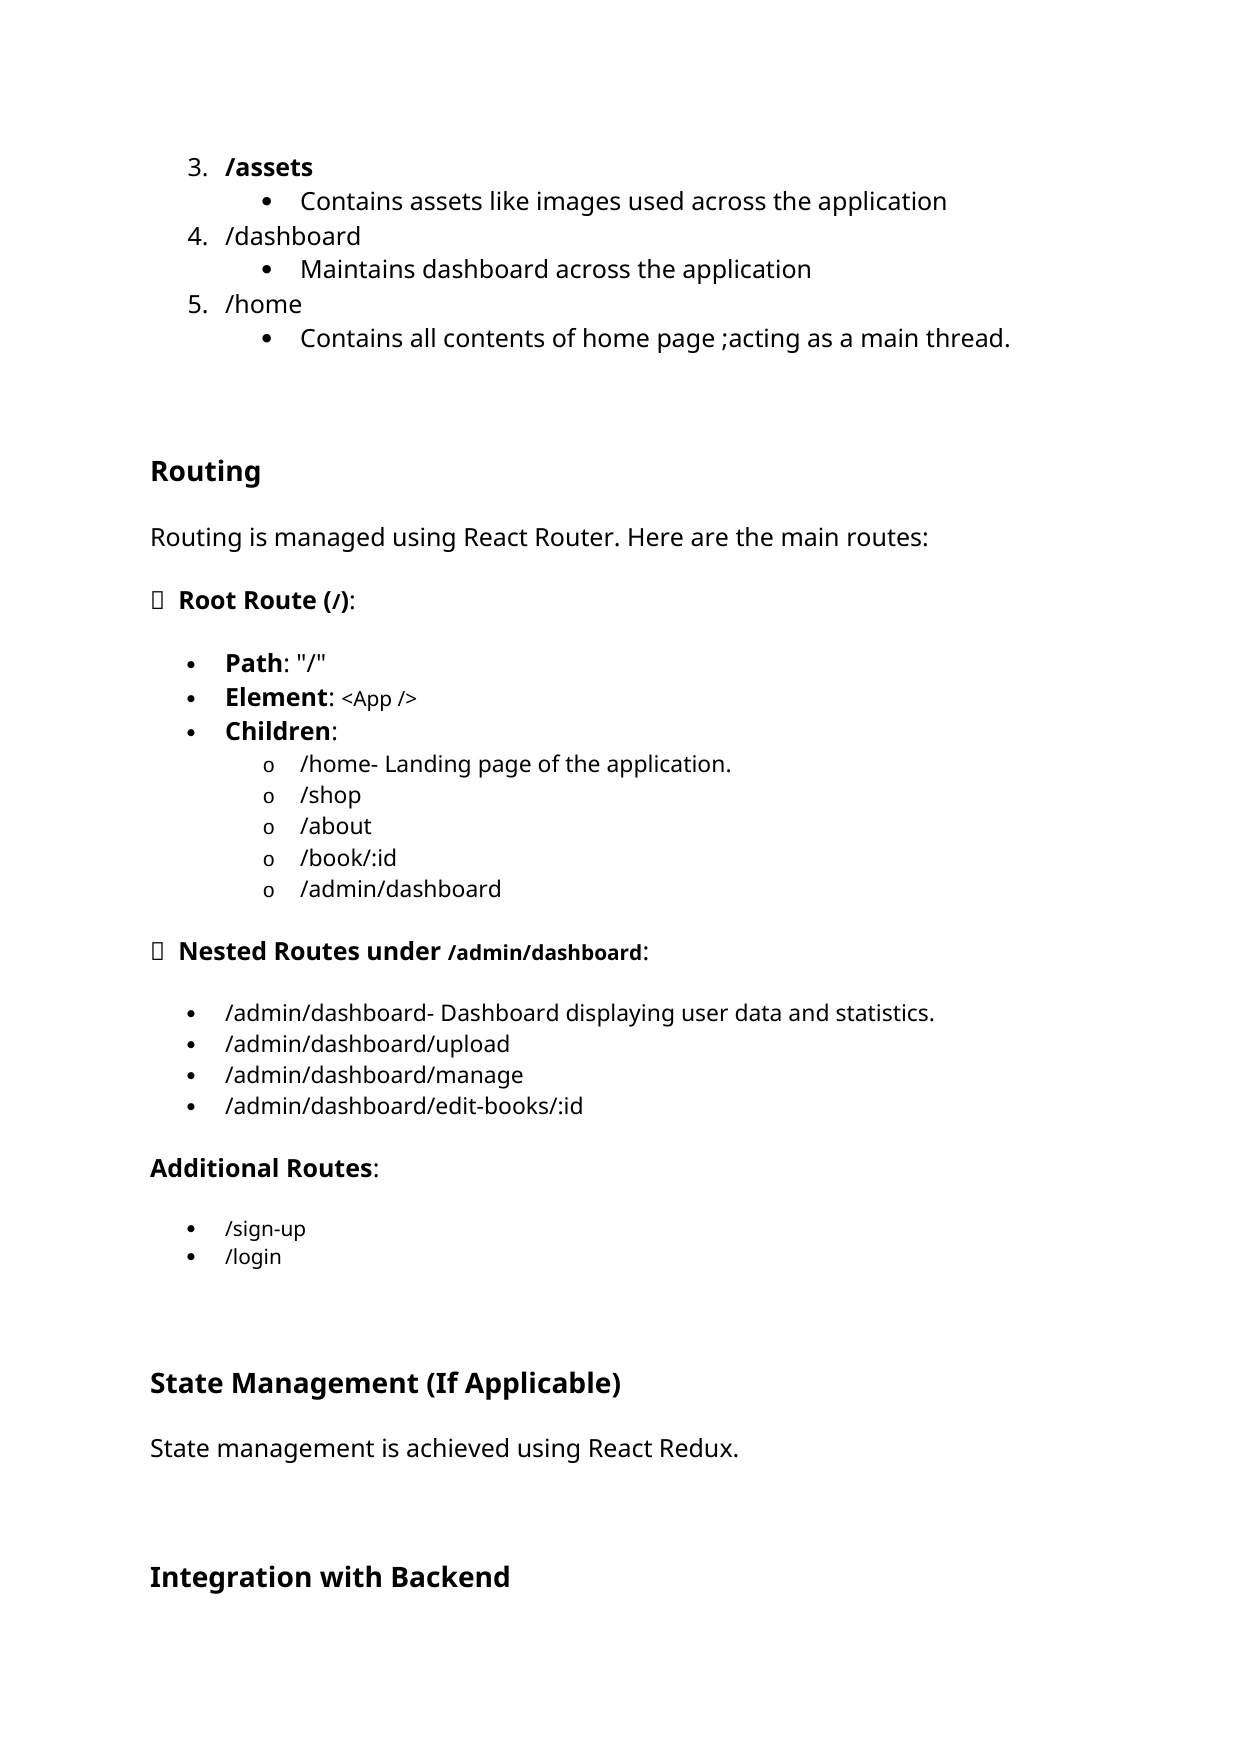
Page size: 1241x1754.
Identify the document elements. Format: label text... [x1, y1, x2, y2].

list /about [262, 810, 1090, 842]
list Path: "/" [187, 646, 1090, 680]
list /admin/dashboard/manage [187, 1059, 1090, 1090]
list Maintains dashboard across the application [262, 252, 1090, 286]
list /shop [262, 779, 1090, 810]
list /dashboard [187, 218, 1090, 252]
list /home- Landing page of the application. [262, 748, 1090, 779]
list /book/:id [262, 842, 1090, 873]
list /admin/dashboard/edit-books/:id [187, 1090, 1090, 1121]
text  Root Route (/): [150, 582, 1090, 616]
text State management is achieved using React Redux. [150, 1431, 1090, 1465]
list Contains assets like images used across the application [262, 184, 1090, 218]
list /admin/dashboard- Dashboard displaying user data and statistics. [187, 996, 1090, 1028]
list Children: [187, 714, 1090, 748]
list /admin/dashboard [262, 873, 1090, 904]
list Contains all contents of home page ;acting as a main thread. [262, 320, 1090, 354]
text Routing [150, 452, 1090, 490]
list Element: <App /> [187, 680, 1090, 714]
list /home [187, 286, 1090, 320]
list /admin/dashboard/upload [187, 1028, 1090, 1059]
list /sign-up [187, 1214, 1090, 1242]
text Additional Routes: [150, 1151, 1090, 1185]
list /login [187, 1242, 1090, 1271]
text  Nested Routes under /admin/dashboard: [150, 933, 1090, 967]
list /assets [187, 150, 1090, 184]
text State Management (If Applicable) [150, 1363, 1090, 1401]
text Routing is managed using React Router. Here are the main routes: [150, 519, 1090, 553]
text Integration with Backend [150, 1557, 1090, 1595]
